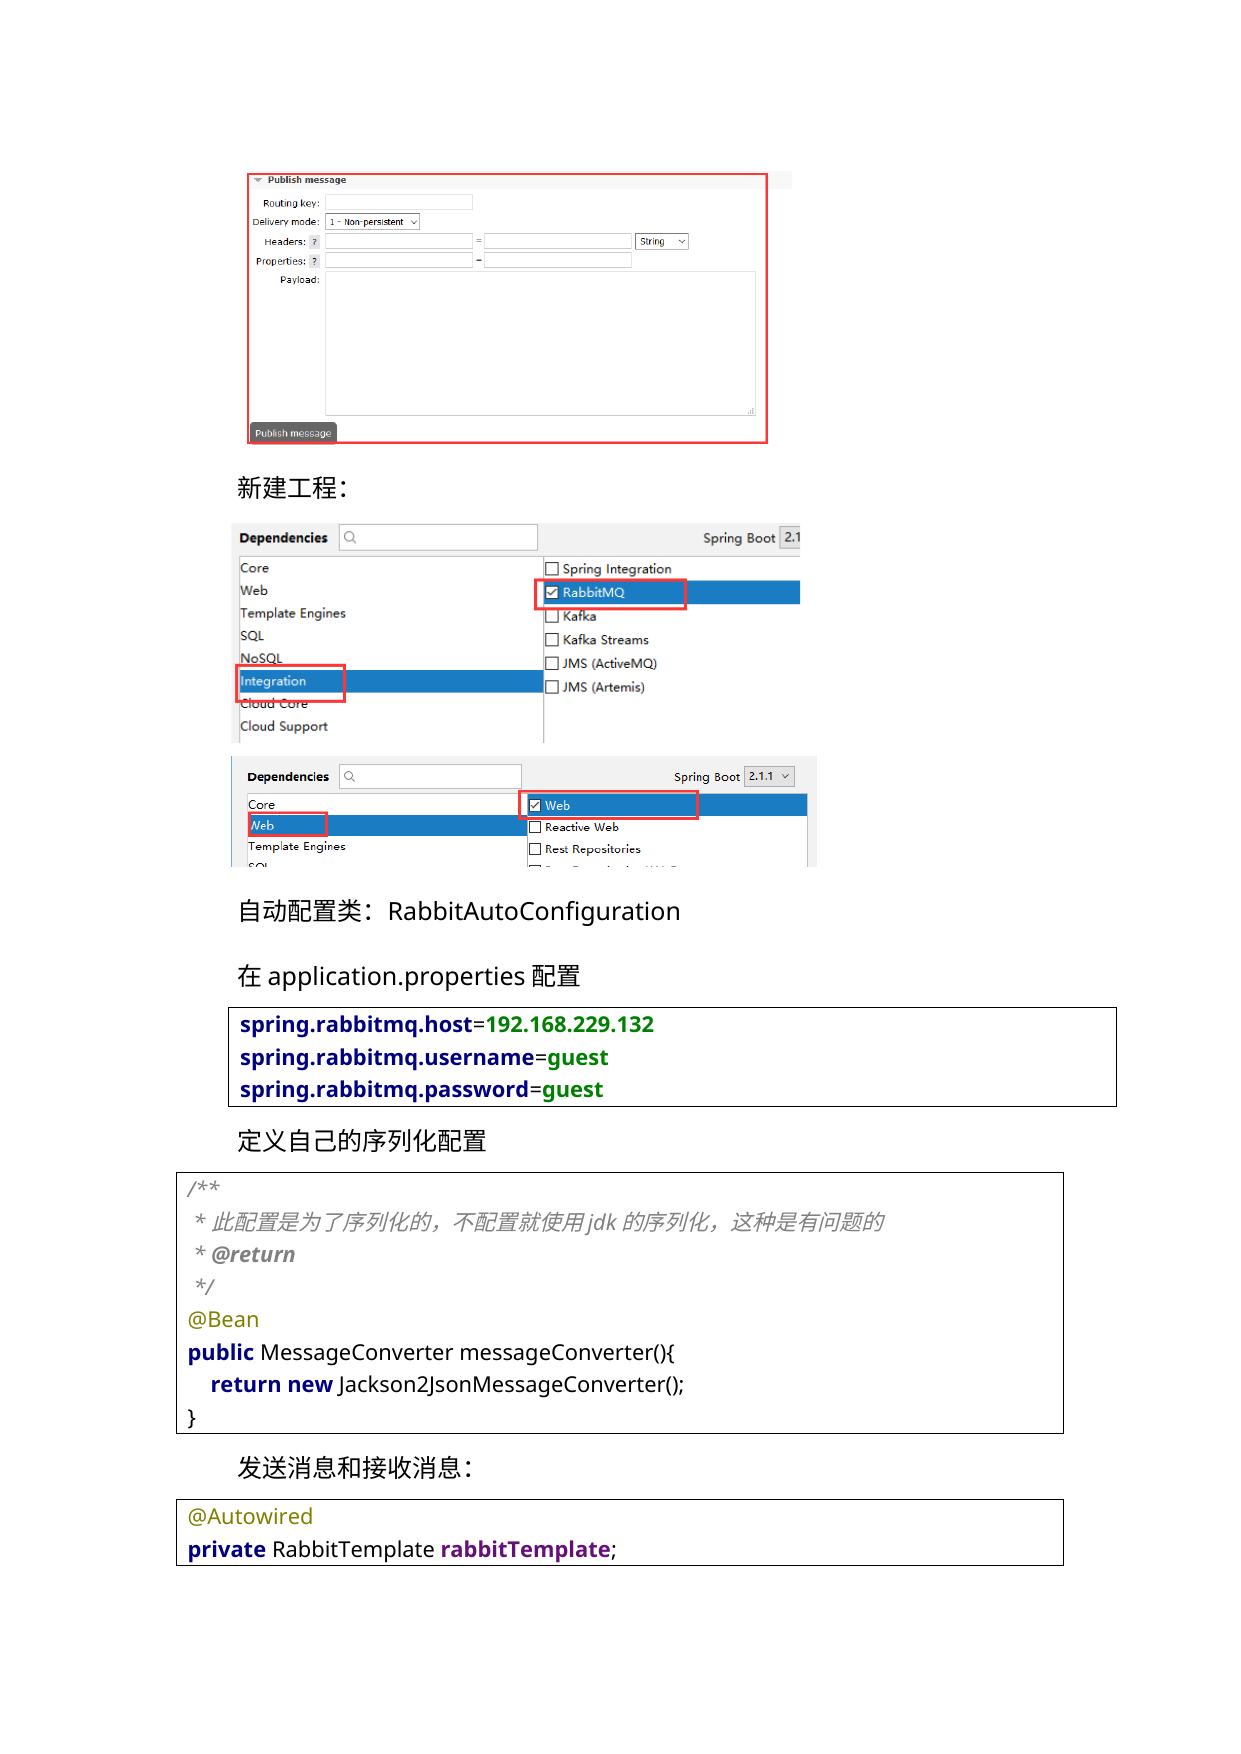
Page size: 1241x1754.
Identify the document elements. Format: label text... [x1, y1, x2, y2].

picture [231, 756, 817, 867]
text 发送消息和接收消息： [187, 1434, 1053, 1499]
text 新建工程： [187, 454, 1053, 519]
picture [231, 523, 800, 743]
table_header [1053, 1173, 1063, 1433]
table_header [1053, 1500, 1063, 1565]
text 在application.properties配置 [187, 942, 1053, 1007]
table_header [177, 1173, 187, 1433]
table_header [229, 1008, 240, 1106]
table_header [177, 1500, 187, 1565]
text 定义自己的序列化配置 [187, 1107, 1053, 1172]
picture [231, 164, 793, 452]
text 自动配置类：RabbitAutoConfiguration [187, 877, 1053, 942]
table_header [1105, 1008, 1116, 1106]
